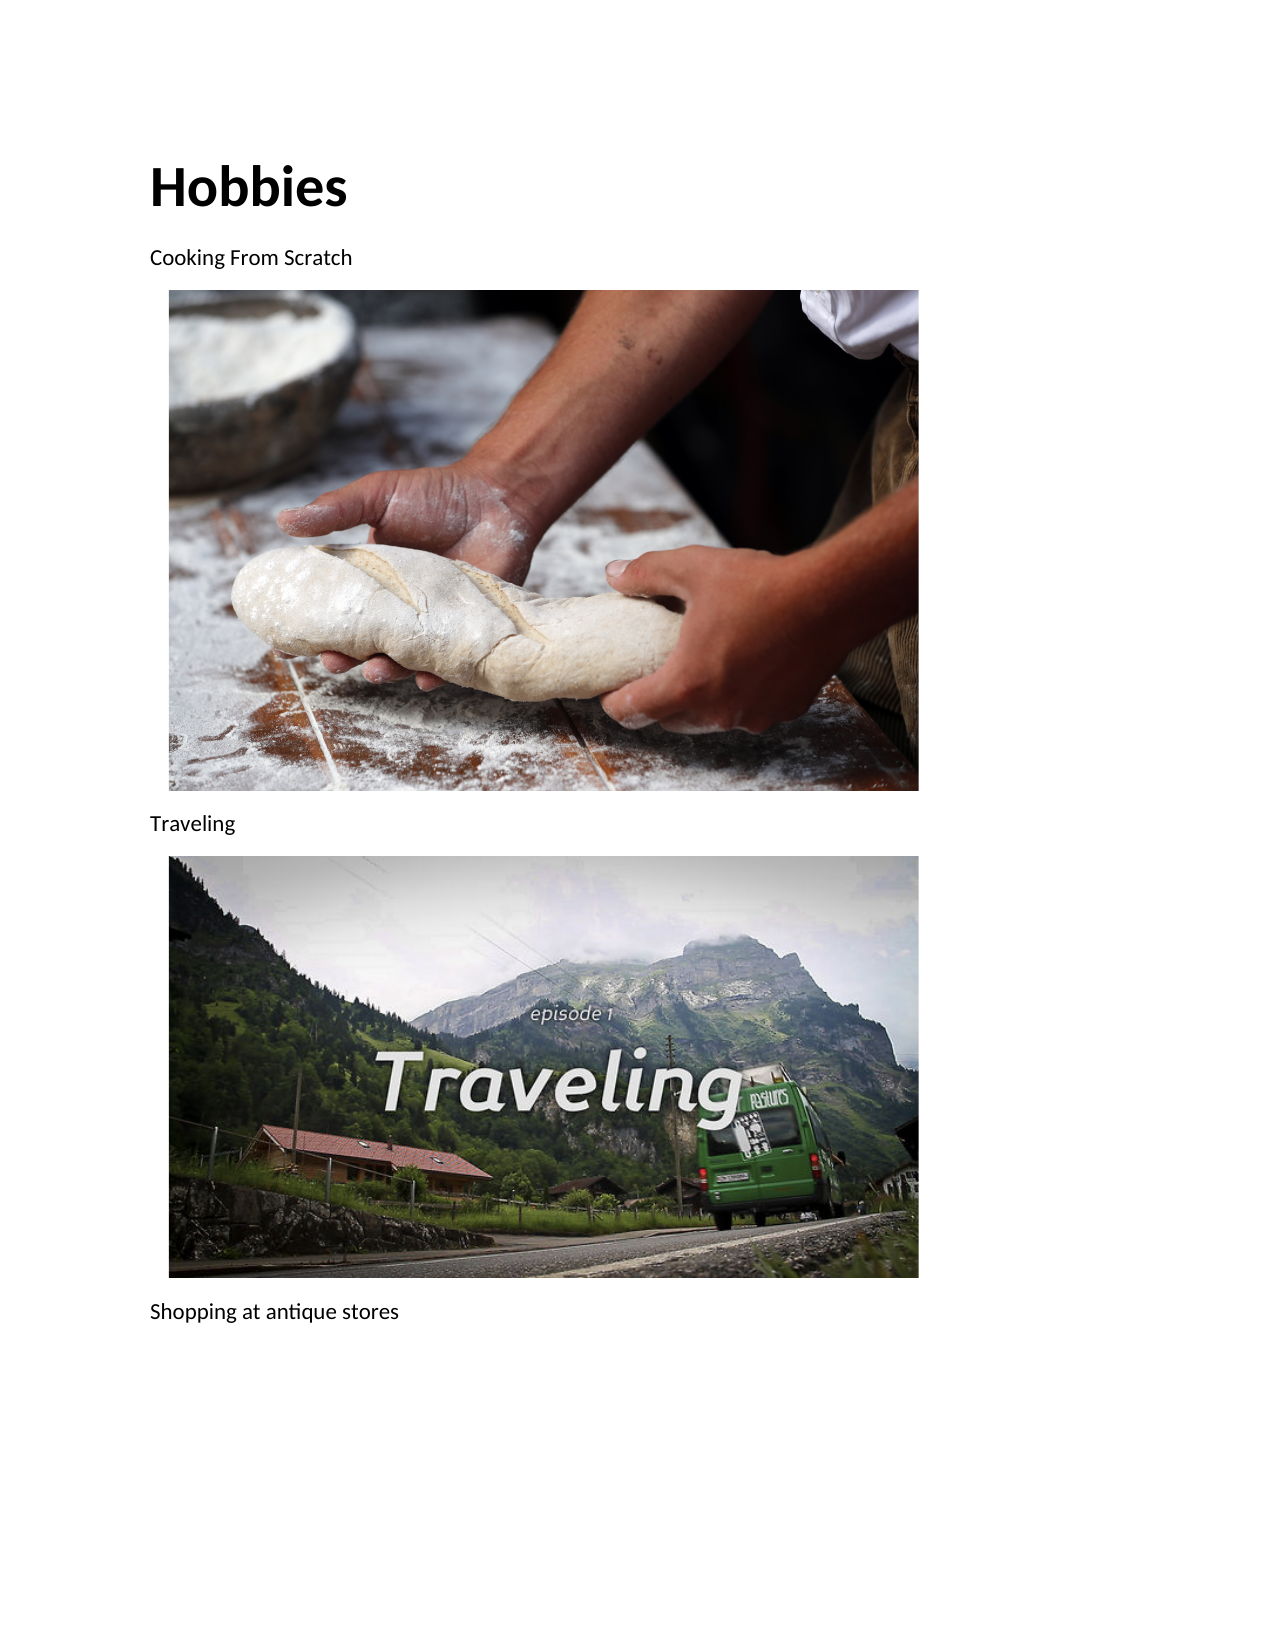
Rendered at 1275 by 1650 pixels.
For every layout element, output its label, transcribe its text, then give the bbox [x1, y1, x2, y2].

text Hobbies [150, 150, 1125, 221]
text Cooking From Scratch [150, 243, 1125, 272]
text Shopping at antique stores [150, 1297, 1125, 1325]
text Traveling [150, 809, 1125, 837]
